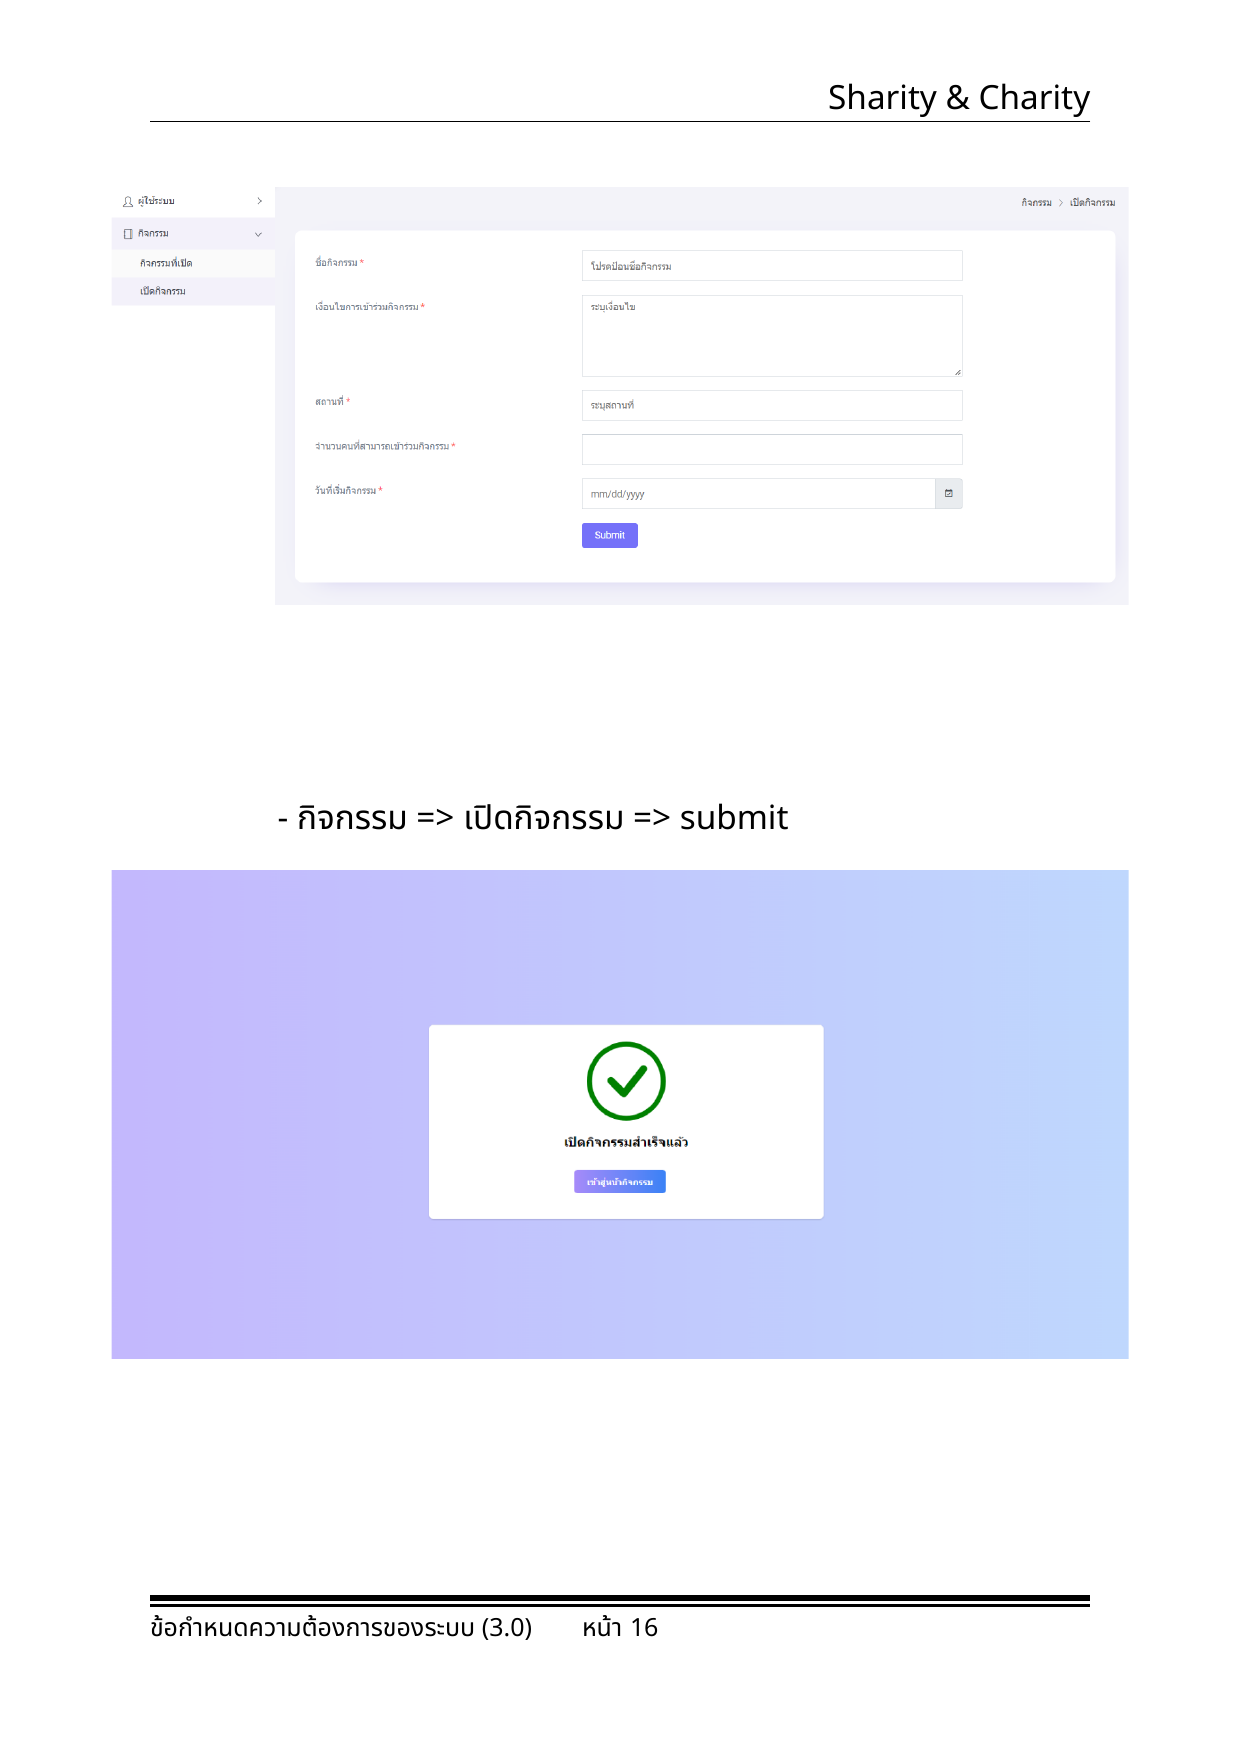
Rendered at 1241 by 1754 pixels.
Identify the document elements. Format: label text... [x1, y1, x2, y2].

picture [111, 187, 1129, 605]
list - กิจกรรม => เปิดกิจกรรม => submit [277, 794, 1090, 844]
picture [111, 870, 1129, 1359]
